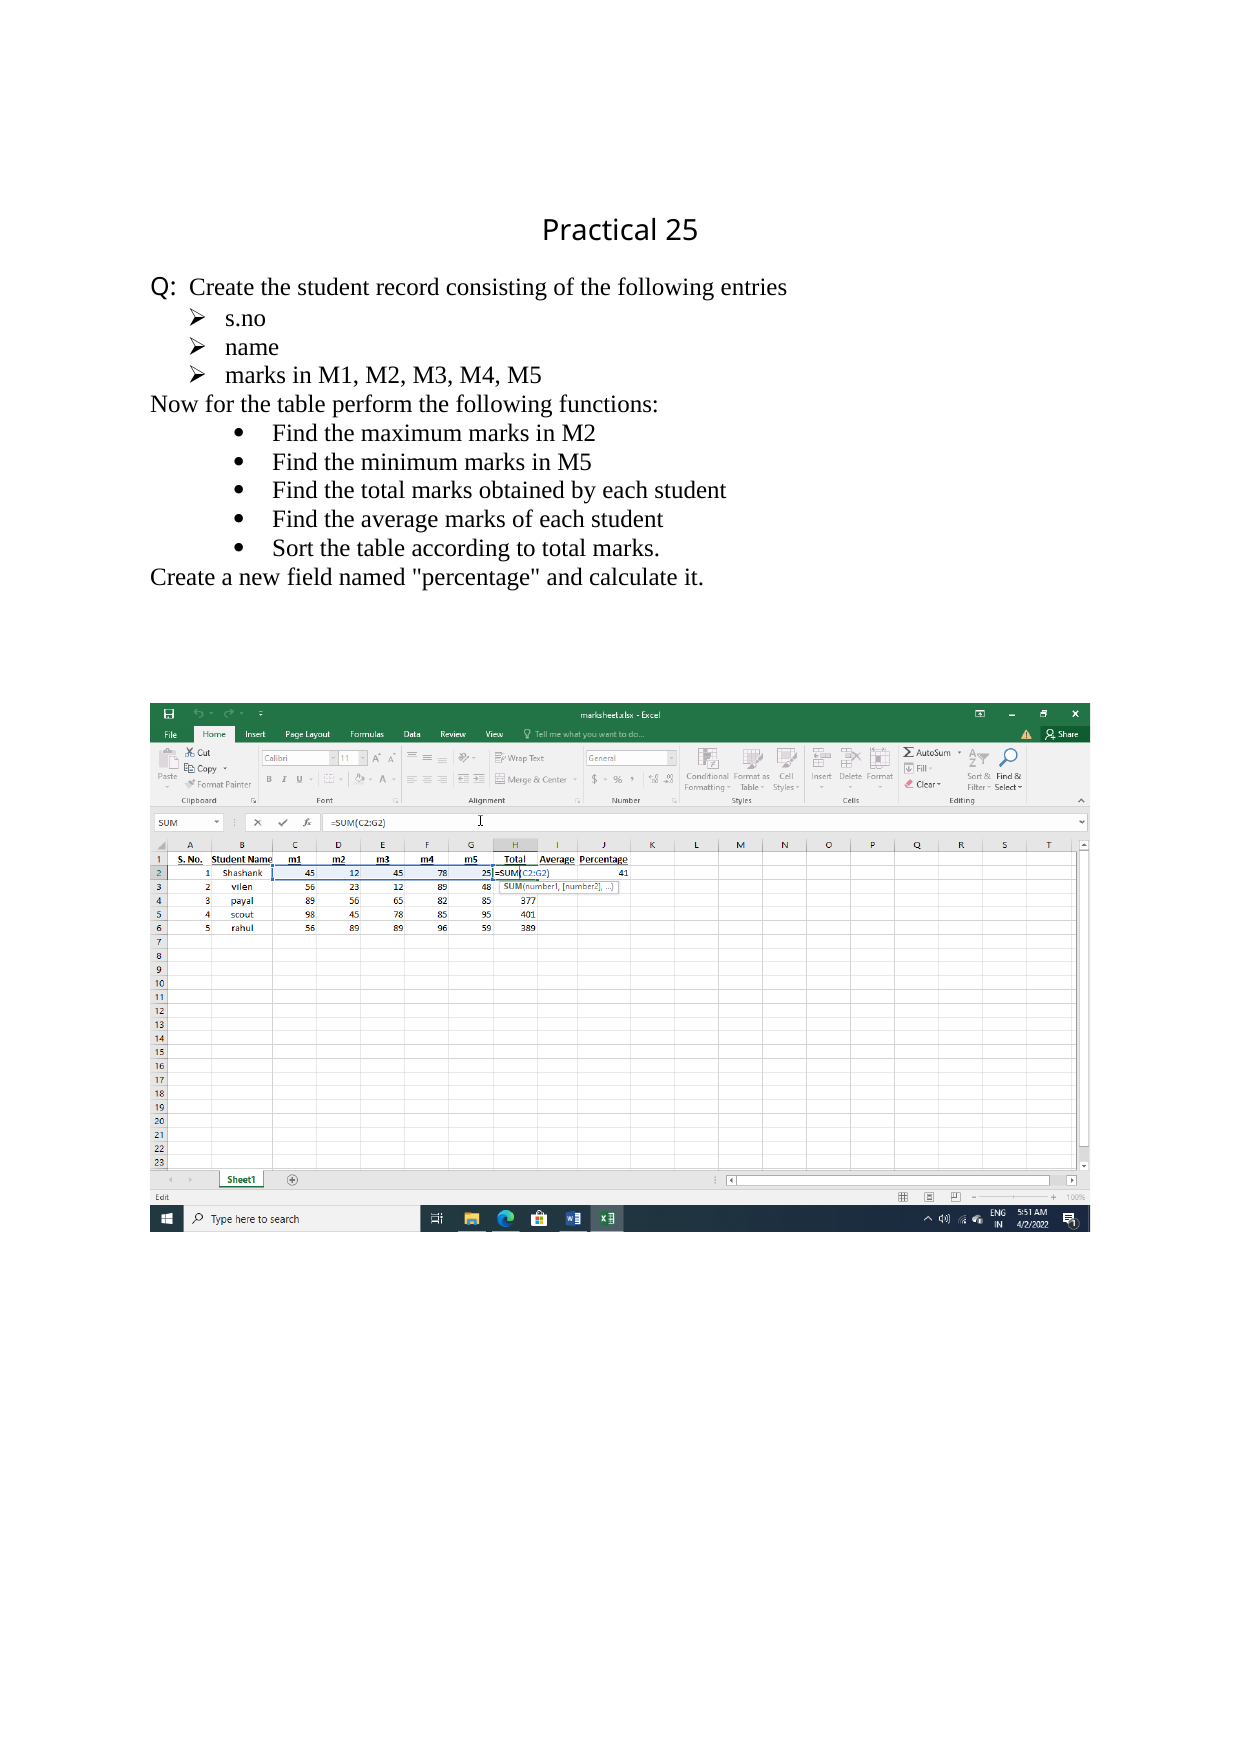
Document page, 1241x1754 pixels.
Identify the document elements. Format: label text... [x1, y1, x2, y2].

picture [150, 703, 1091, 1232]
list name [187, 332, 1090, 361]
list Find the total marks obtained by each student [234, 476, 1090, 504]
text Q: Create the student record consisting of the following entries [150, 269, 1090, 303]
list Sort the table according to total marks. [234, 533, 1090, 562]
text Create a new field named "percentage" and calculate it. [150, 562, 1090, 591]
list Find the maximum marks in M2 [234, 418, 1090, 447]
text Practical 25 [150, 209, 1090, 249]
text Now for the table perform the following functions: [150, 389, 1090, 418]
list Find the average marks of each student [234, 504, 1090, 533]
list Find the minimum marks in M5 [234, 447, 1090, 476]
list marks in M1, M2, M3, M4, M5 [187, 361, 1090, 389]
list s.no [187, 303, 1090, 332]
